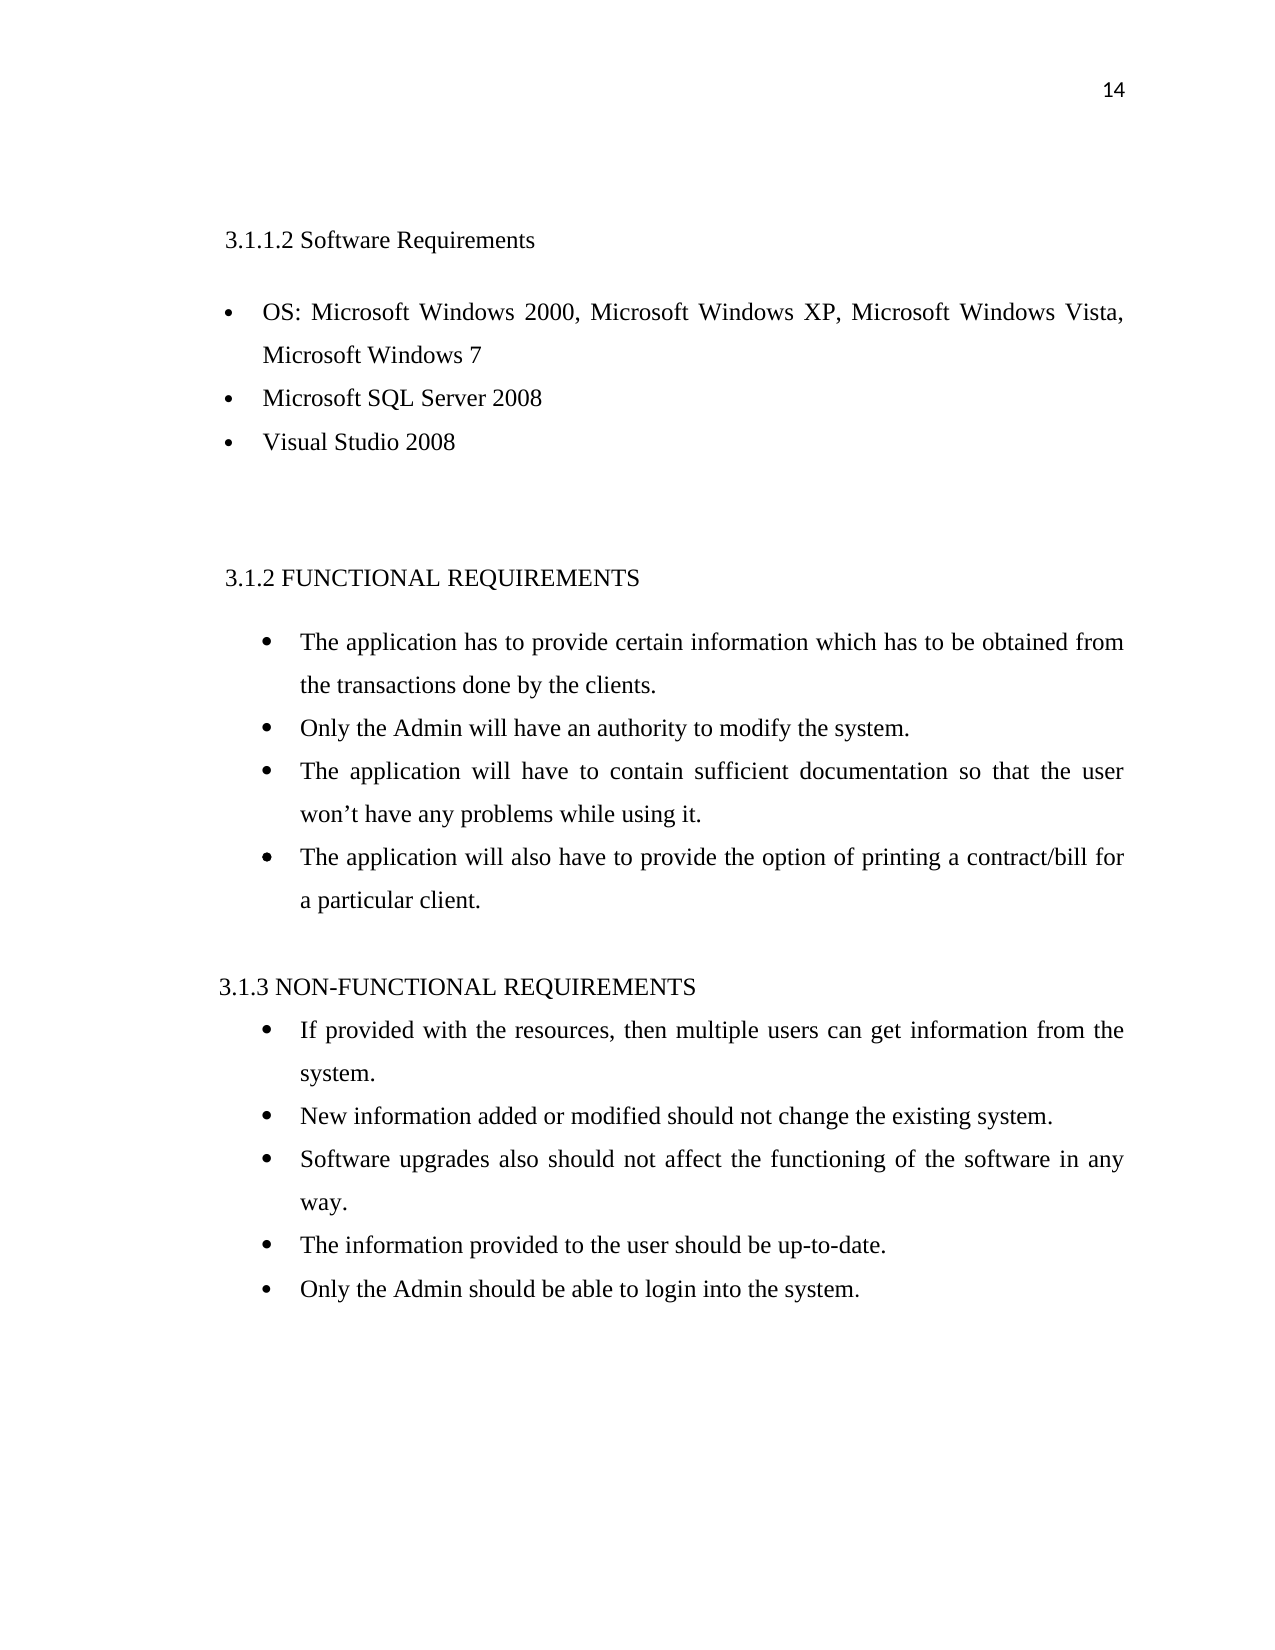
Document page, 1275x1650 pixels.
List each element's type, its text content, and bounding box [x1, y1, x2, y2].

list The information provided to the user should be up-to-date. [262, 1231, 1125, 1259]
list The application has to provide certain information which has to be obtained from the transactions done by the clients. [262, 627, 1125, 699]
text 3.1.2 Functional Requirements [225, 563, 1125, 592]
list If provided with the resources, then multiple users can get information from the system. [262, 1015, 1125, 1087]
list Only the Admin should be able to login into the system. [262, 1274, 1125, 1303]
text 3.1.1.2 Software Requirements [225, 225, 1125, 254]
list New information added or modified should not change the existing system. [262, 1101, 1125, 1130]
list The application will have to contain sufficient documentation so that the user won’t have any problems while using it. [262, 756, 1125, 828]
list OS: Microsoft Windows 2000, Microsoft Windows XP, Microsoft Windows Vista, Microsoft Windows 7 [225, 297, 1125, 369]
list Only the Admin will have an authority to modify the system. [262, 713, 1125, 742]
list Software upgrades also should not affect the functioning of the software in any way. [262, 1144, 1125, 1216]
list Visual Studio 2008 [225, 427, 1125, 455]
list Microsoft SQL Server 2008 [225, 383, 1125, 412]
list The application will also have to provide the option of printing a contract/bill for a particular client. [262, 842, 1125, 914]
text 3.1.3 Non-functional Requirements [219, 972, 1125, 1001]
